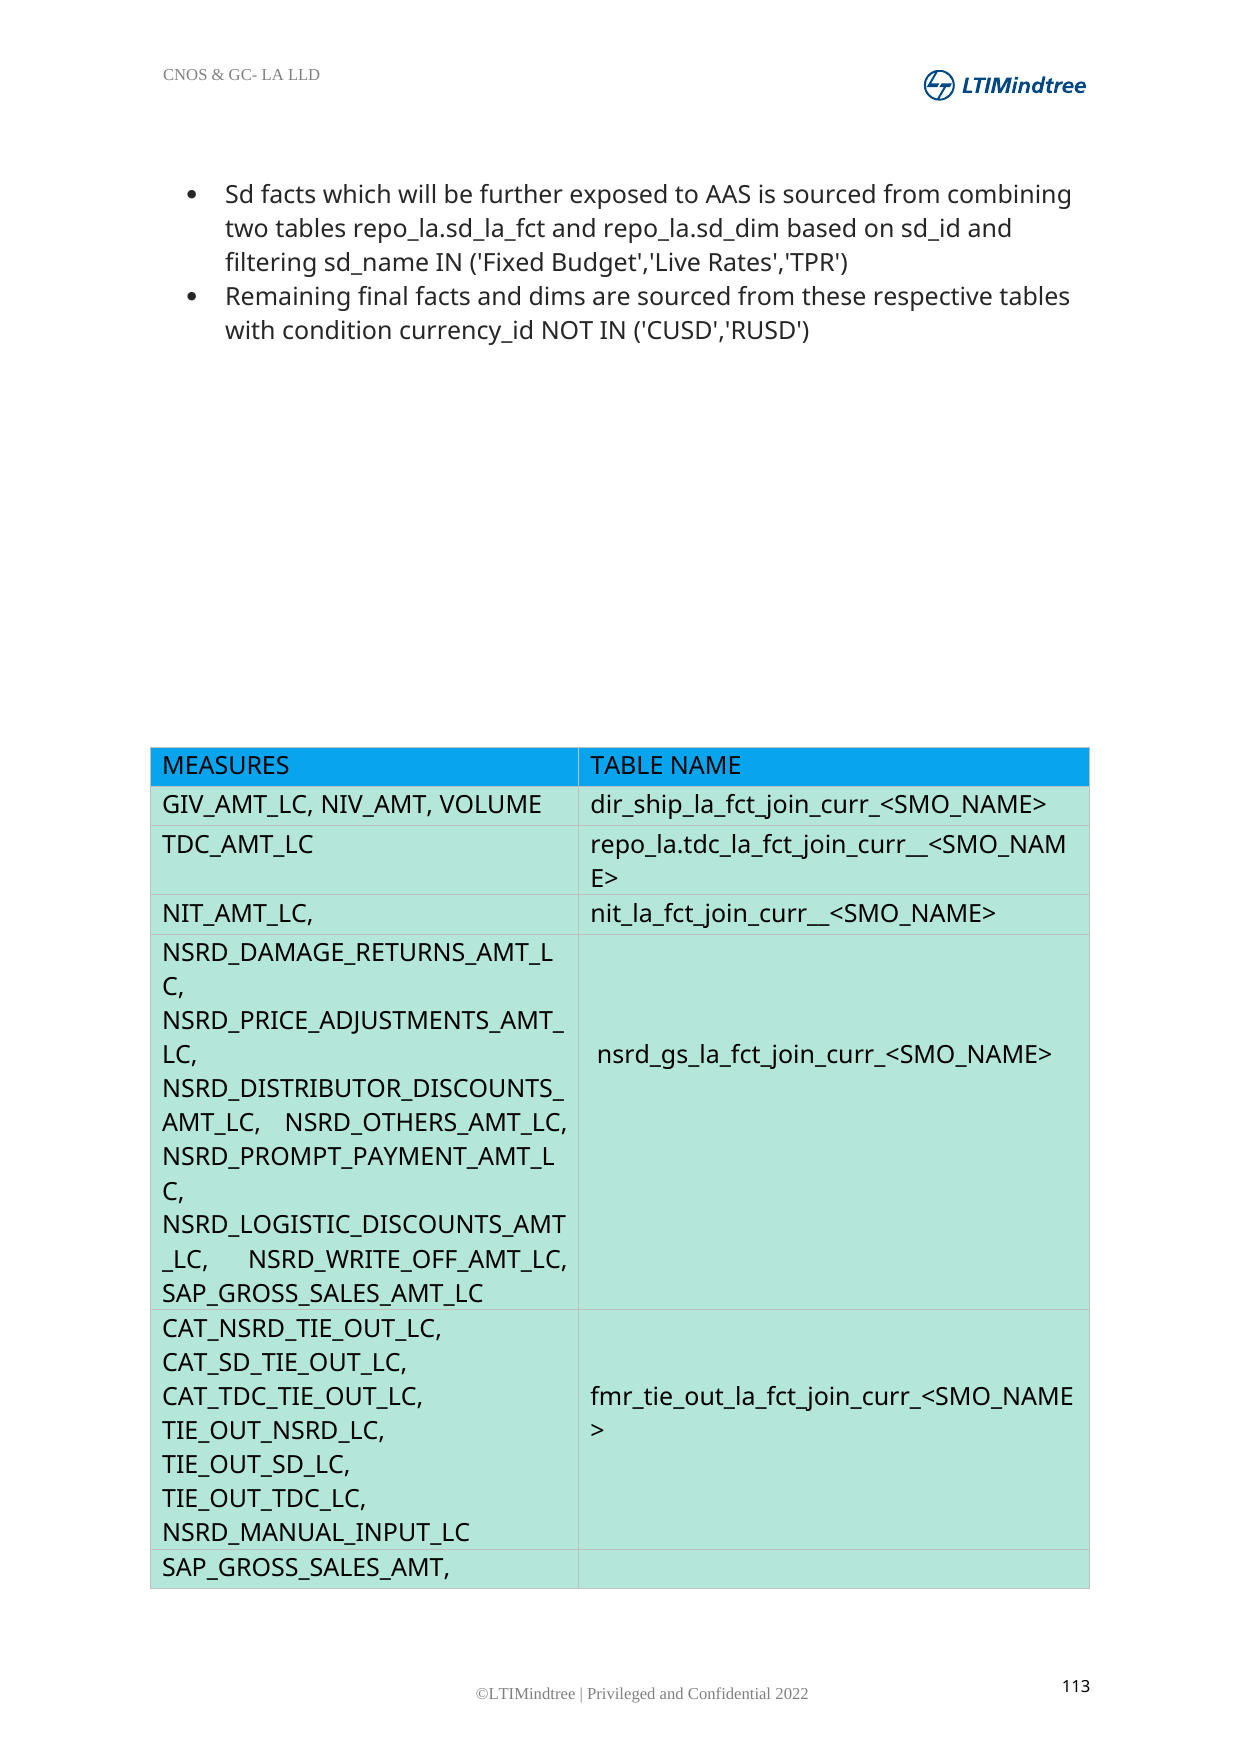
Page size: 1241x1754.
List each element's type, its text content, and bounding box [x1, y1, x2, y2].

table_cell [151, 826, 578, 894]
list Sd facts which will be further exposed to AAS is sourced from combining two tables repo_la.sd_la_fct and repo_la.sd_dim based on sd_id and filtering sd_name IN ('Fixed Budget','Live Rates','TPR') [187, 177, 1090, 279]
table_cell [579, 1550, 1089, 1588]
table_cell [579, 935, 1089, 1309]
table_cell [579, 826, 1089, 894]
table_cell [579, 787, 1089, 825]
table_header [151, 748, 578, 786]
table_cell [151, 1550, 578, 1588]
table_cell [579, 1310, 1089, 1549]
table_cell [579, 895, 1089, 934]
list Remaining final facts and dims are sourced from these respective tables with condition currency_id NOT IN ('CUSD','RUSD') [187, 279, 1090, 347]
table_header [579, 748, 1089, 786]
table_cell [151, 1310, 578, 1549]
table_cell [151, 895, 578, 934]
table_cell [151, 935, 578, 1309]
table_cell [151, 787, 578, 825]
